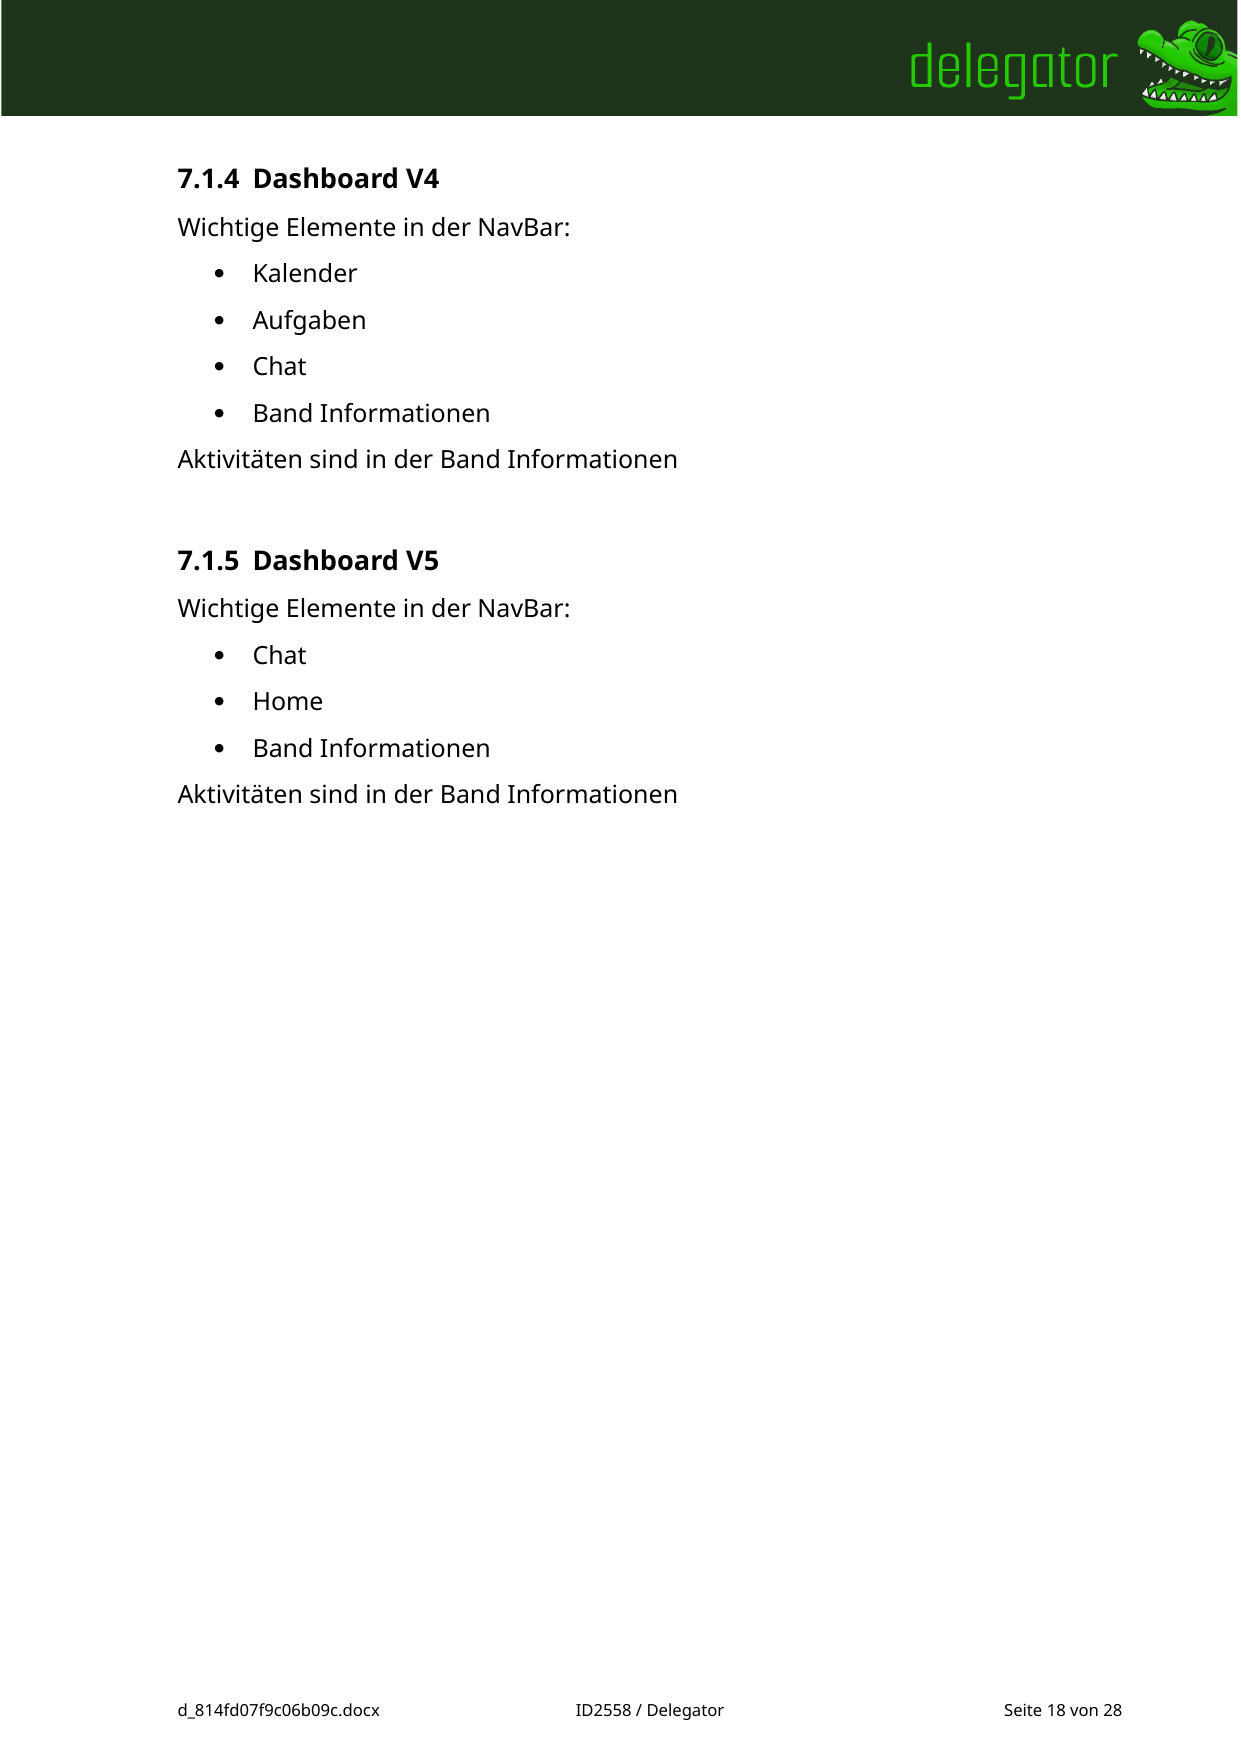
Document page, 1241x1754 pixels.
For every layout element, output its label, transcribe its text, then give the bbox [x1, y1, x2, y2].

subtitle Dashboard V5 [177, 541, 1122, 578]
text Wichtige Elemente in der NavBar: [177, 591, 1122, 625]
list Kalender [215, 256, 1122, 290]
text Aktivitäten sind in der Band Informationen [177, 777, 1122, 811]
list Band Informationen [215, 395, 1122, 429]
text Wichtige Elemente in der NavBar: [177, 209, 1122, 243]
text Aktivitäten sind in der Band Informationen [177, 442, 1122, 476]
subtitle Dashboard V4 [177, 160, 1122, 197]
list Chat [215, 349, 1122, 383]
list Home [215, 684, 1122, 718]
picture [0, 0, 1238, 116]
list Band Informationen [215, 730, 1122, 764]
list Chat [215, 637, 1122, 671]
list Aufgaben [215, 302, 1122, 336]
